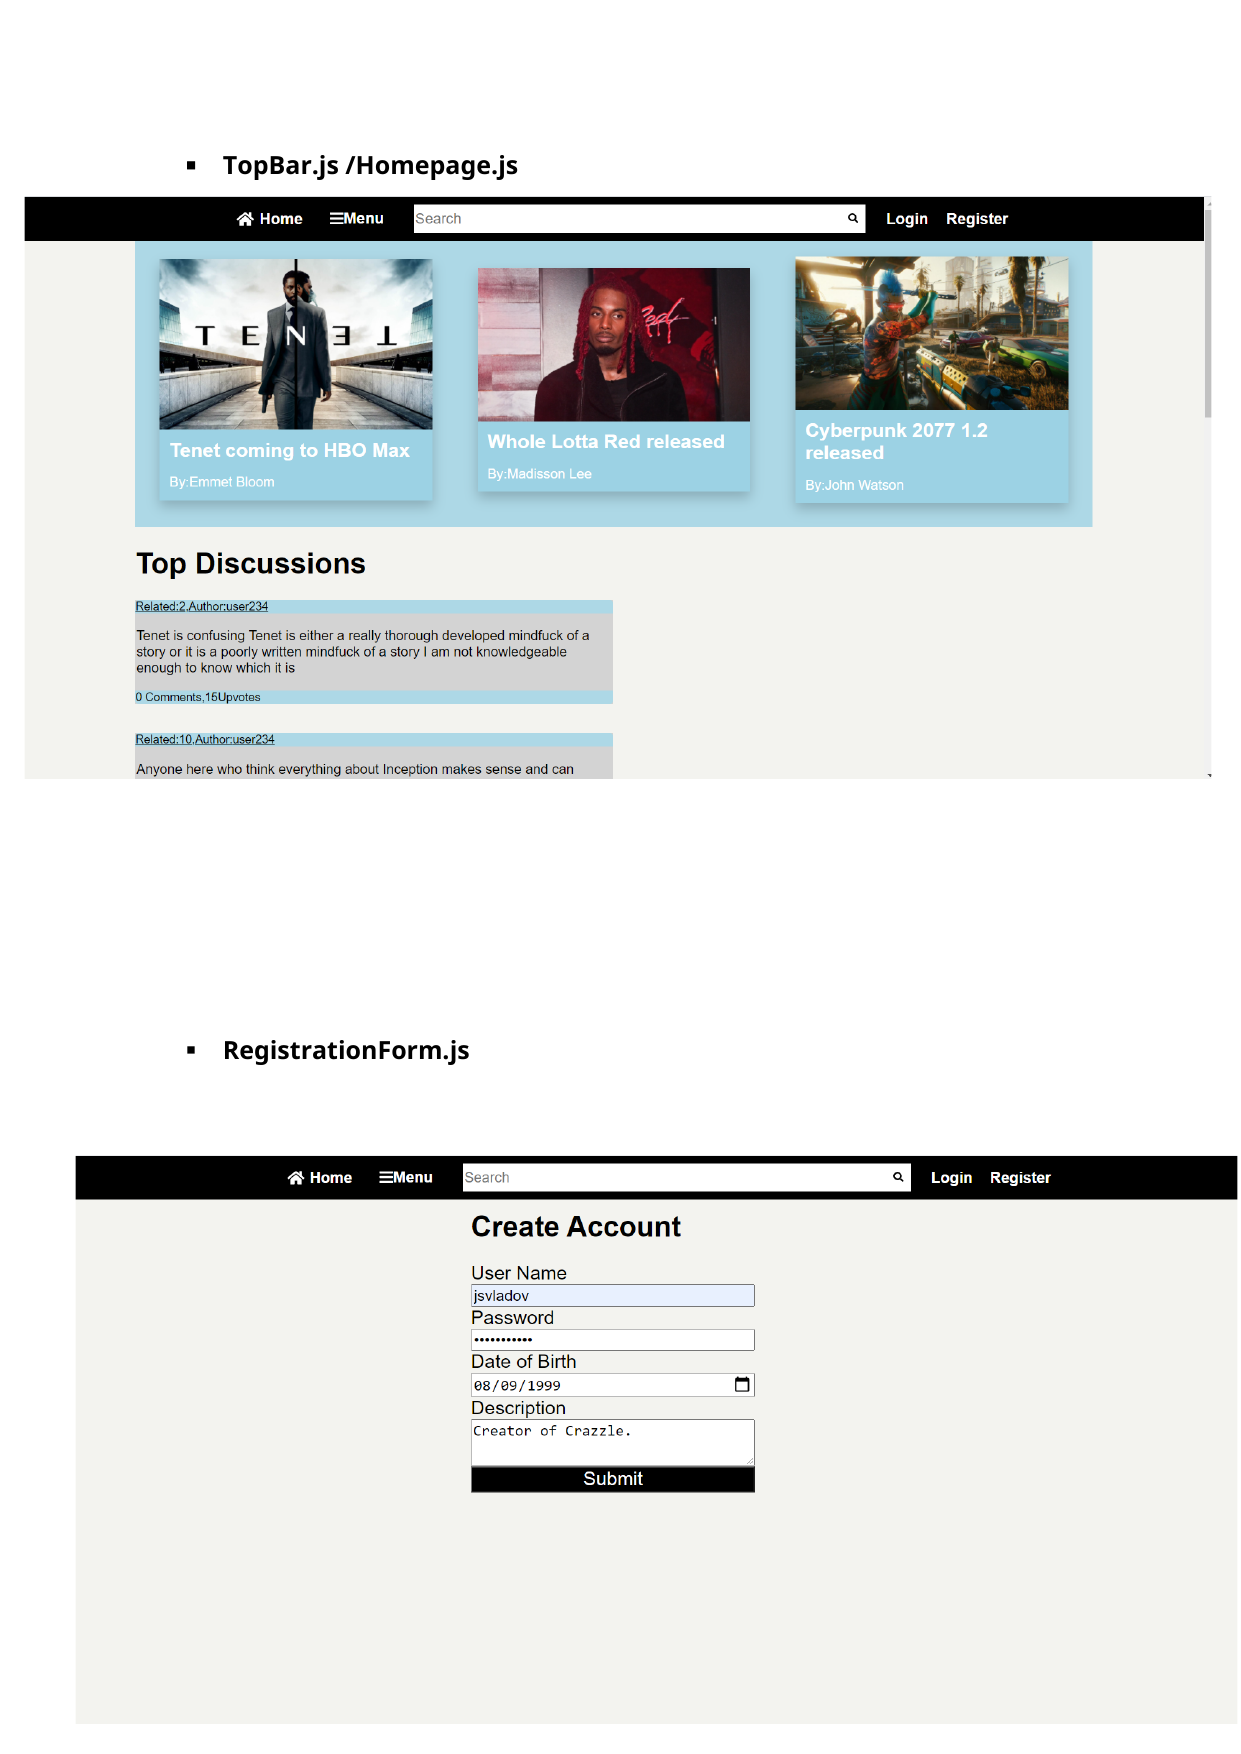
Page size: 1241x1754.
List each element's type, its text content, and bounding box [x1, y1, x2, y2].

picture [75, 1154, 1236, 1724]
list TopBar.js /Homepage.js [185, 148, 1093, 182]
picture [23, 196, 1211, 778]
list RegistrationForm.js [185, 1033, 1093, 1067]
